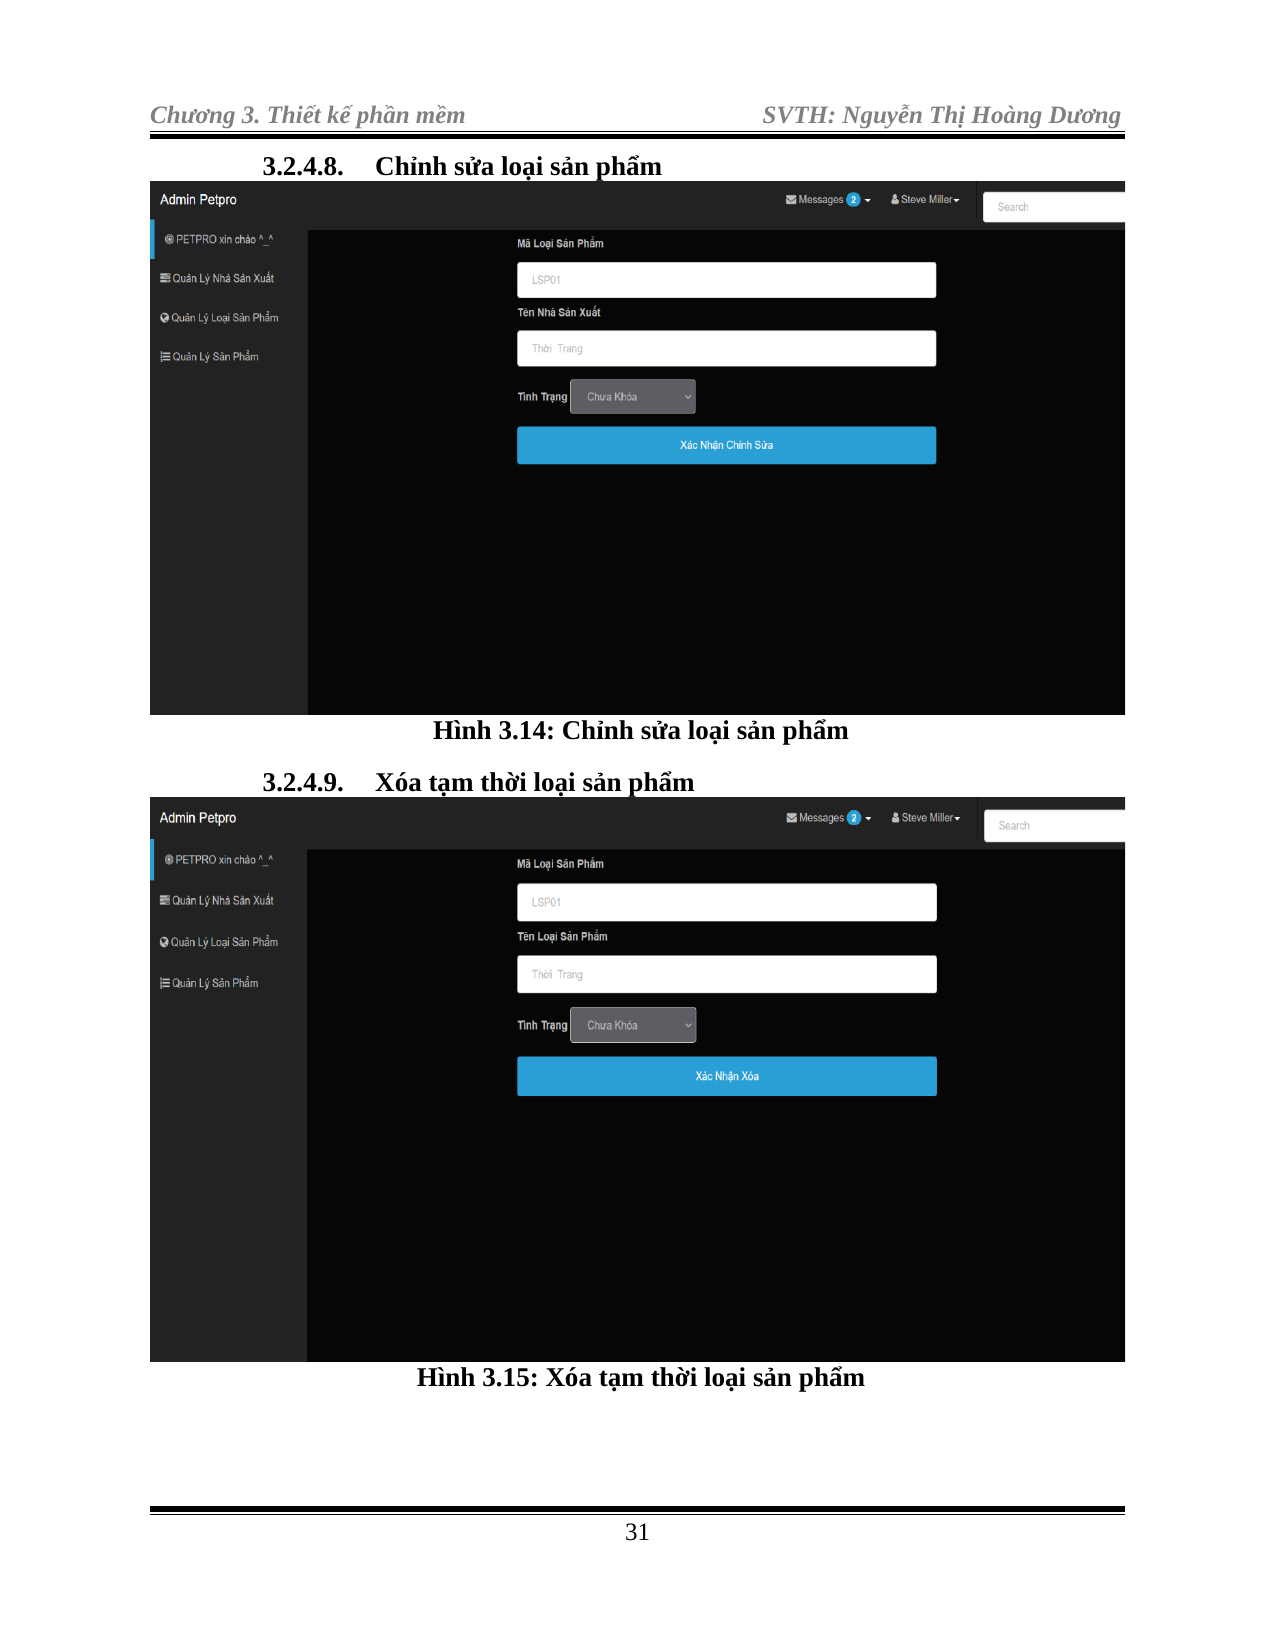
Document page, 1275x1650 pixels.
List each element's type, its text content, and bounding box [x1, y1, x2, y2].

text Hình 3.14: Chỉnh sửa loại sản phẩm [150, 715, 1125, 745]
picture [150, 181, 1125, 715]
text Hình 3.15: Xóa tạm thời loại sản phẩm [150, 1362, 1125, 1393]
picture [150, 797, 1125, 1362]
subtitle Xóa tạm thời loại sản phẩm [262, 766, 1125, 797]
subtitle Chỉnh sửa loại sản phẩm [262, 150, 1125, 181]
